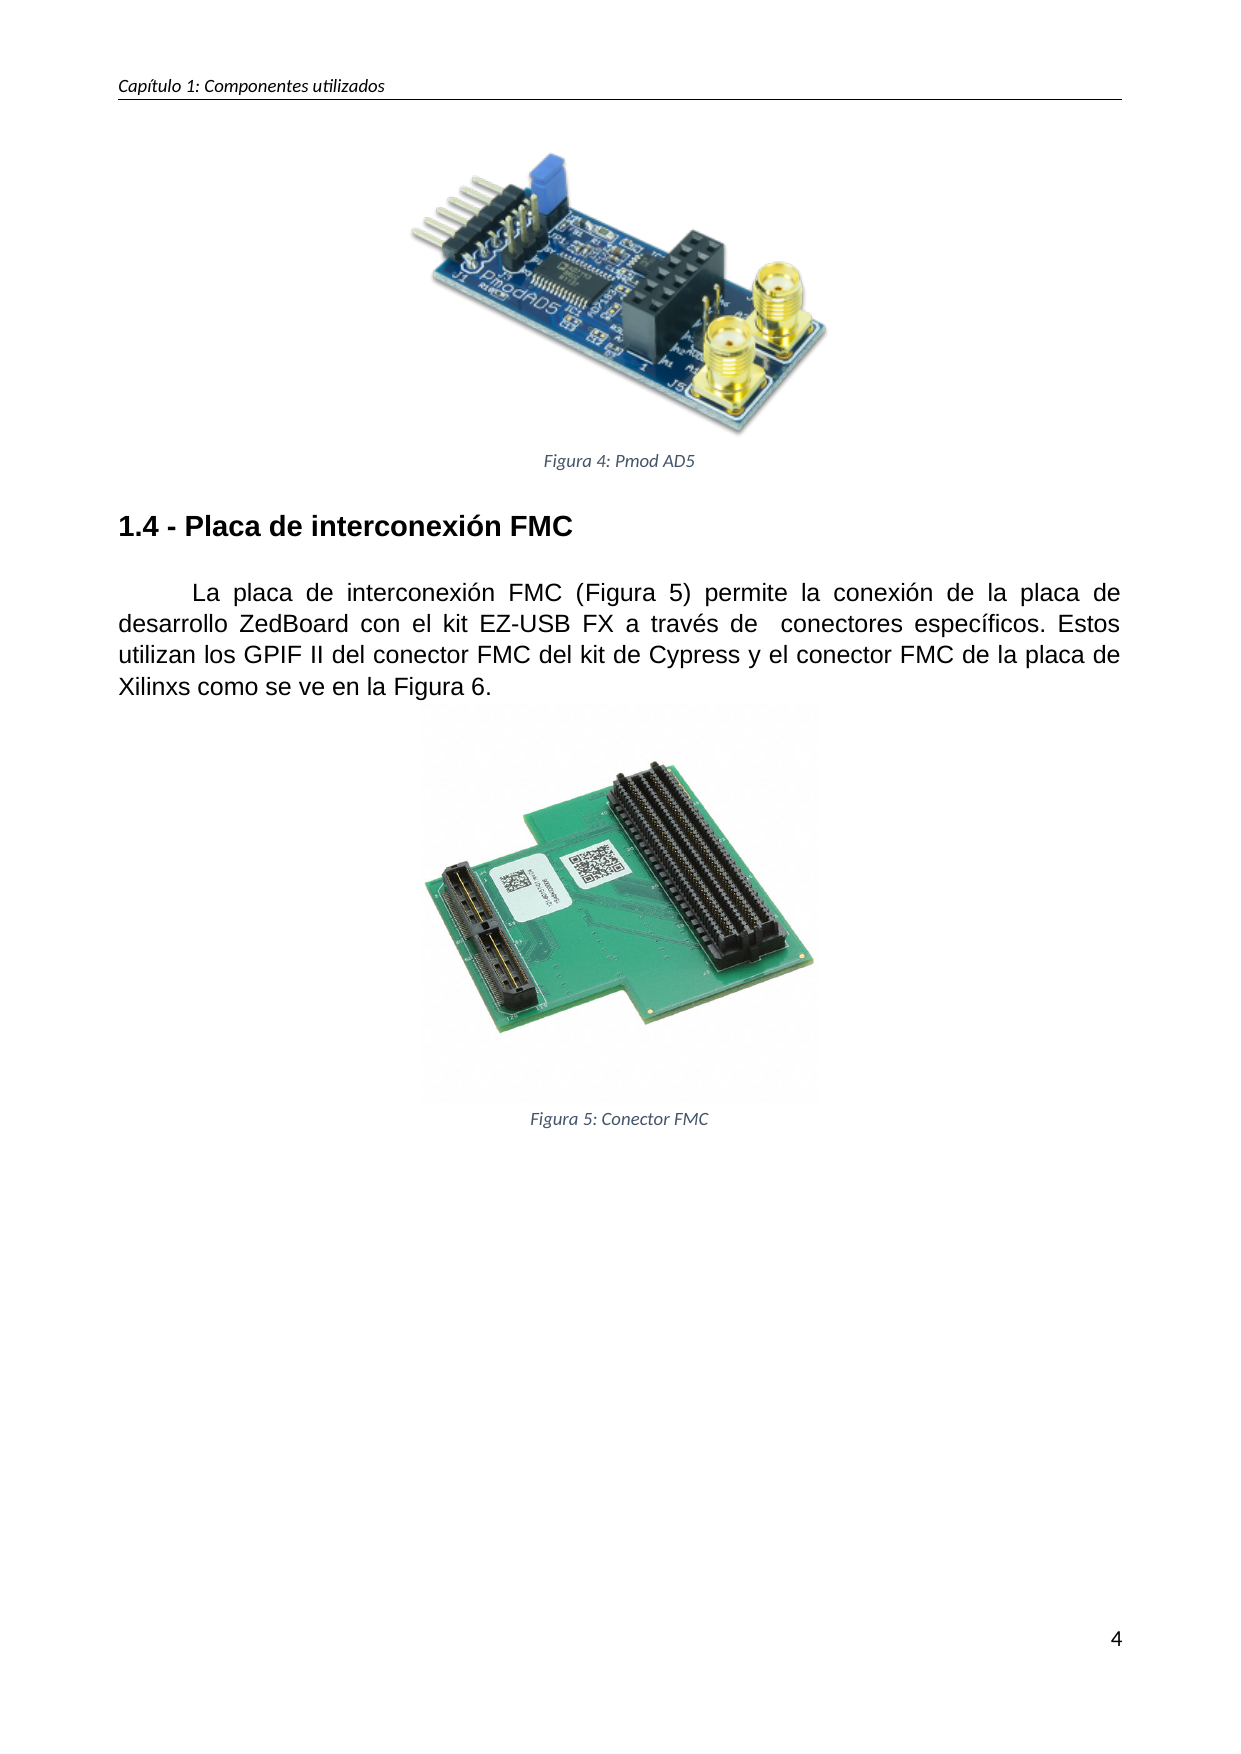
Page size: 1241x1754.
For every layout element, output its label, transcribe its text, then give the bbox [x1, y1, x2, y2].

picture [405, 147, 836, 445]
text La placa de interconexión FMC (Figura 5) permite la conexión de la placa de desarrollo ZedBoard con el kit EZ-USB FX a través de conectores específicos. Estos utilizan los GPIF II del conector FMC del kit de Cypress y el conector FMC de la placa de Xilinxs como se ve en la Figura 6. [118, 578, 1122, 700]
picture [421, 704, 820, 1103]
subtitle 1.4 - Placa de interconexión FMC [118, 509, 1122, 543]
text Figura 4: Pmod AD5 [118, 449, 1122, 472]
text Figura 5: Conector FMC [118, 1107, 1122, 1130]
